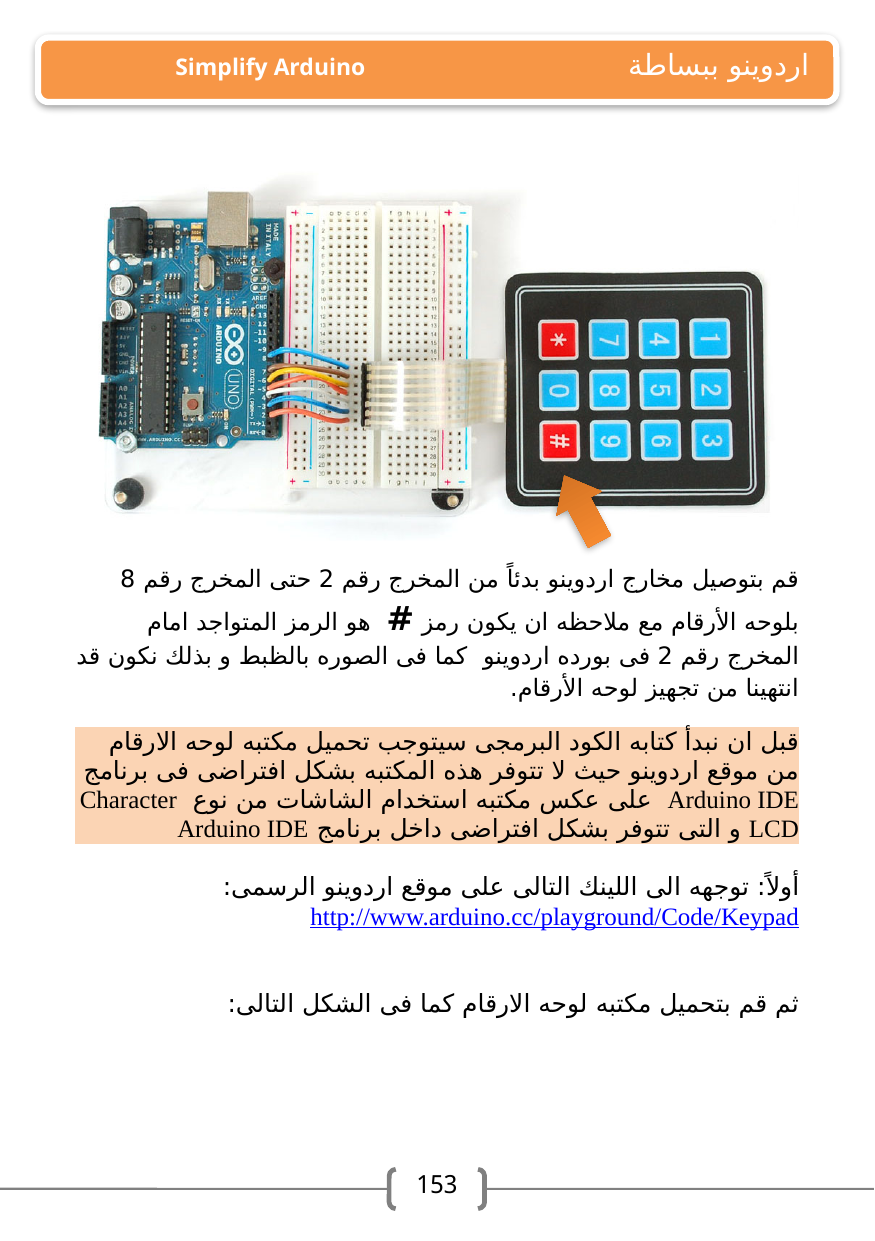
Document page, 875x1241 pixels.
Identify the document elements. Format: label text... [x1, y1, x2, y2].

picture [75, 140, 799, 541]
text ثم قم بتحميل مكتبه لوحه الارقام كما فى الشكل التالى: [75, 989, 799, 1018]
text http://www.arduino.cc/playground/Code/Keypad [75, 902, 799, 931]
text قبل ان نبدأ كتابه الكود البرمجى سيتوجب تحميل مكتبه لوحه الارقام من موقع اردوينو حيث لا تتوفر هذه المكتبه بشكل افتراضى فى برنامج Arduino IDE على عكس مكتبه استخدام الشاشات من نوع Character LCD و التى تتوفر بشكل افتراضى داخل برنامج Arduino IDE [75, 727, 799, 844]
text أولاً: توجهه الى اللينك التالى على موقع اردوينو الرسمى: [75, 873, 799, 902]
text قم بتوصيل مخارج اردوينو بدئاً من المخرج رقم 2 حتى المخرج رقم 8 بلوحه الأرقام مع ملاحظه ان يكون رمز # هو الرمز المتواجد امام المخرج رقم 2 فى بورده اردوينو كما فى الصوره بالظبط و بذلك نكون قد انتهينا من تجهيز لوحه الأرقام. [75, 565, 799, 702]
